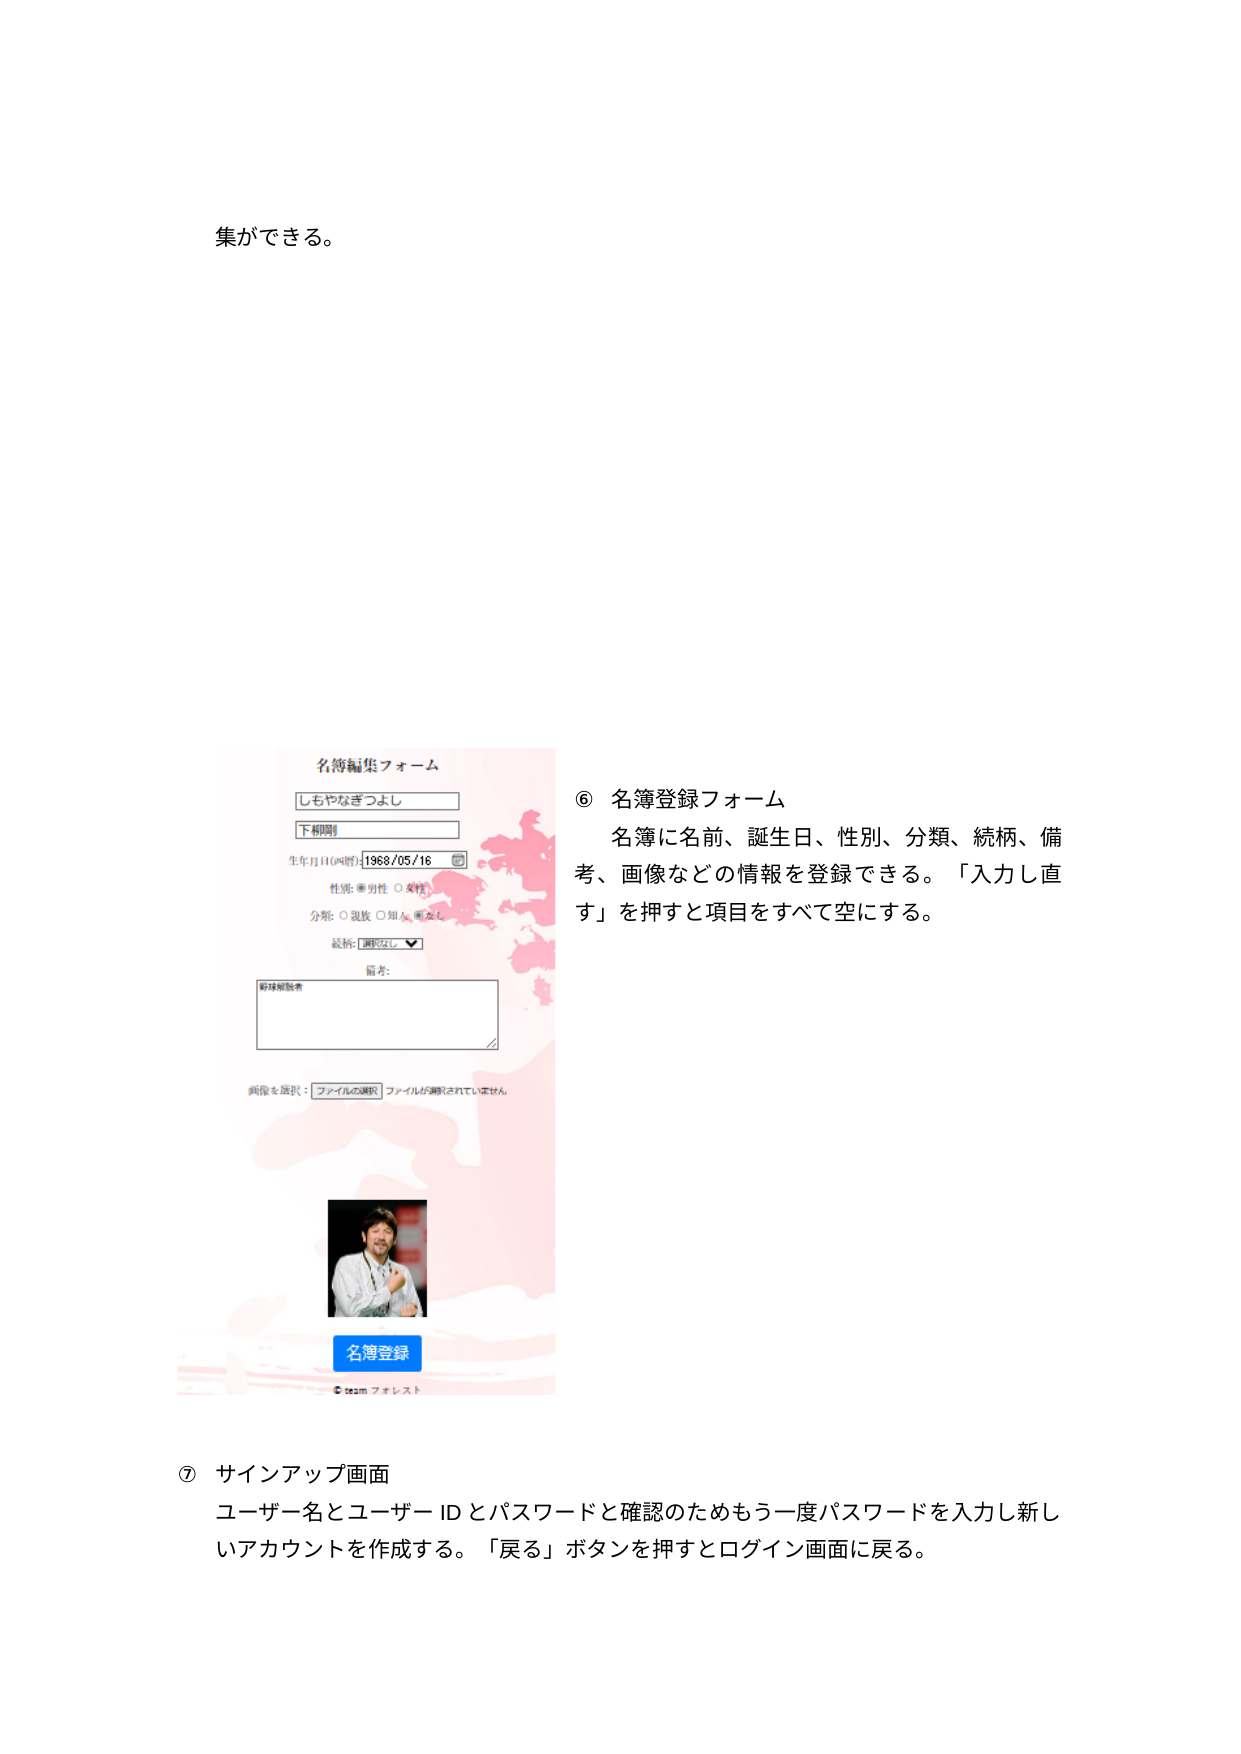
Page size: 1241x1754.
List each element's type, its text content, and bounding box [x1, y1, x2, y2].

list ユーザー名とユーザーIDとパスワードと確認のためもう一度パスワードを入力し新しいアカウントを作成する。「戻る」ボタンを押すとログイン画面に戻る。 [215, 1492, 1063, 1567]
list サインアップ画面 [177, 1454, 1063, 1492]
list 編集画面にあらかじめ前のデータを仮置きした状態で編集ができる。 [215, 217, 1063, 254]
picture [177, 748, 556, 1395]
list 名簿登録フォーム [556, 779, 1063, 817]
text 名簿に名前、誕生日、性別、分類、続柄、備考、画像などの情報を登録できる。「入力し直す」を押すと項目をすべて空にする。 [556, 817, 1063, 929]
